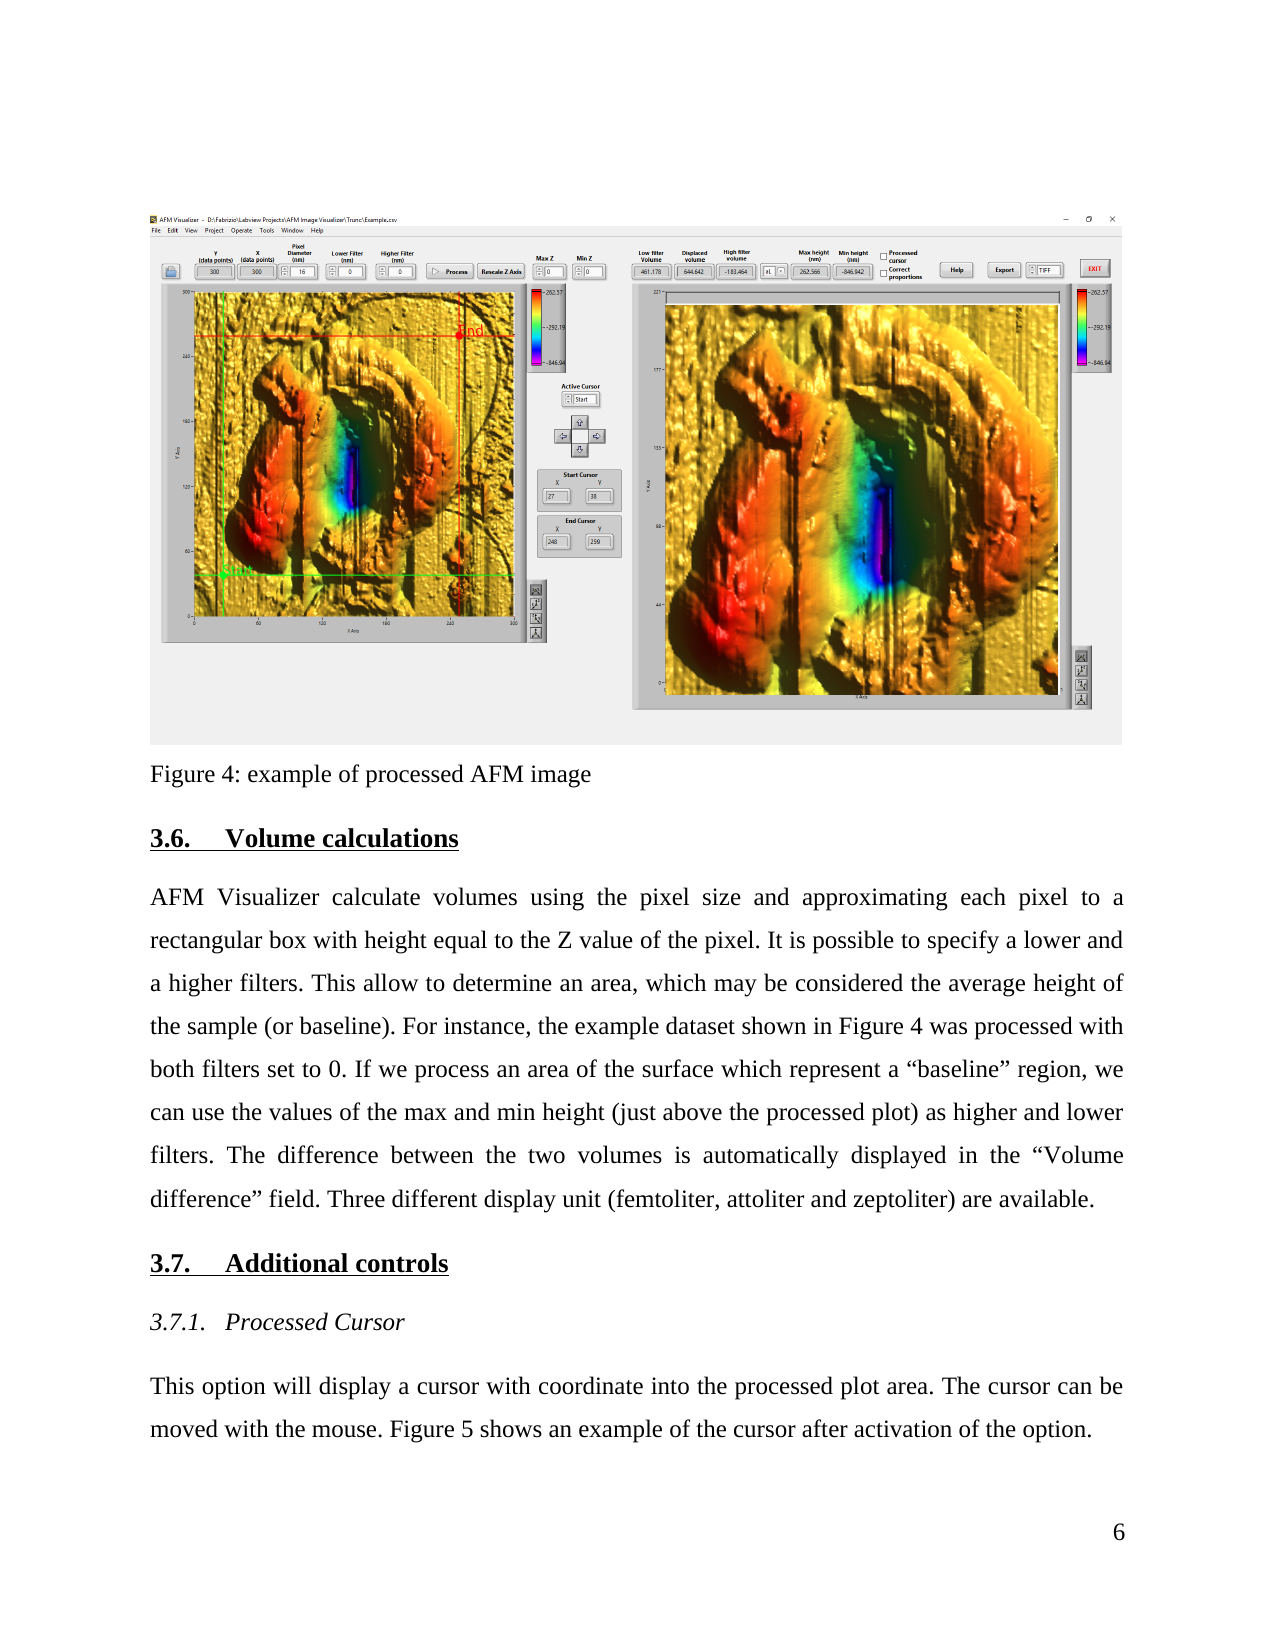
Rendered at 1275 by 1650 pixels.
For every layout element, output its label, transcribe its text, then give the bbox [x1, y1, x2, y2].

subtitle 3.6. Volume calculations [150, 823, 1125, 854]
subtitle 3.7.1. Processed Cursor [150, 1307, 1125, 1336]
picture [150, 213, 1122, 745]
subtitle 3.7. Additional controls [150, 1248, 1125, 1279]
text AFM Visualizer calculate volumes using the pixel size and approximating each pixel to a rectangular box with height equal to the Z value of the pixel. It is possible to specify a lower and a higher filters. This allow to determine an area, which may be considered the average height of the sample (or baseline). For instance, the example dataset shown in Figure 4 was processed with both filters set to 0. If we process an area of the surface which represent a “baseline” region, we can use the values of the max and min height (just above the processed plot) as higher and lower filters. The difference between the two volumes is automatically displayed in the “Volume difference” field. Three different display unit (femtoliter, attoliter and zeptoliter) are available. [150, 882, 1125, 1212]
text This option will display a cursor with coordinate into the processed plot area. The cursor can be moved with the mouse. Figure 5 shows an example of the cursor after activation of the option. [150, 1371, 1125, 1443]
